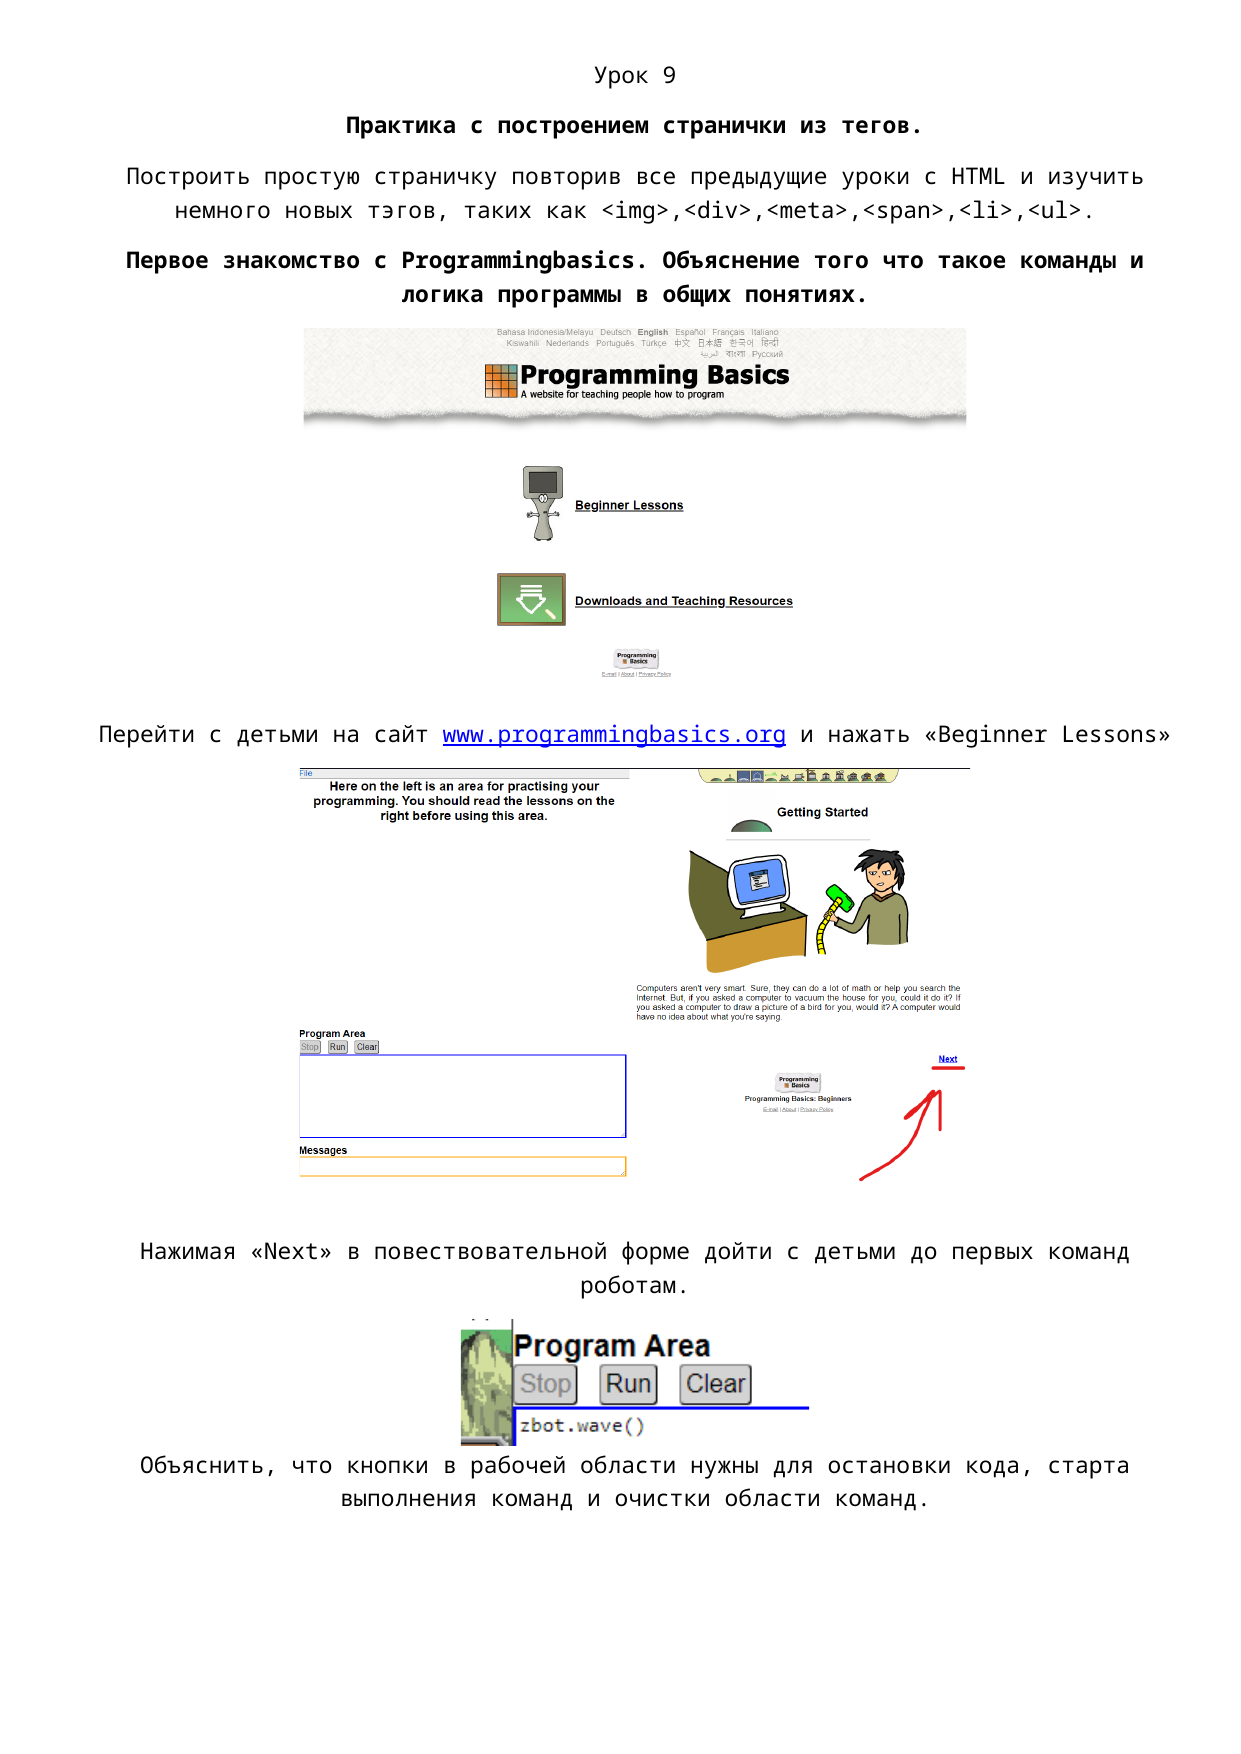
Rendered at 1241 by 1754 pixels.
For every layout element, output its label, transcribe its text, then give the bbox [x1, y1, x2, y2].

text Нажимая «Next» в повествовательной форме дойти с детьми до первых команд роботам. [89, 1235, 1181, 1300]
text Построить простую страничку повторив все предыдущие уроки с HTML и изучить немного новых тэгов, таких как <img>,<div>,<meta>,<span>,<li>,<ul>. [89, 160, 1181, 225]
text Первое знакомство с Programmingbasics. Объяснение того что такое команды и логика программы в общих понятиях. [89, 244, 1181, 309]
picture [460, 1319, 810, 1446]
text Практика с построением странички из тегов. [89, 109, 1181, 141]
picture [303, 328, 967, 716]
text Урок 9 [89, 59, 1181, 90]
picture [299, 768, 971, 1217]
text Объяснить, что кнопки в рабочей области нужны для остановки кода, старта выполнения команд и очистки области команд. [89, 1319, 1181, 1513]
